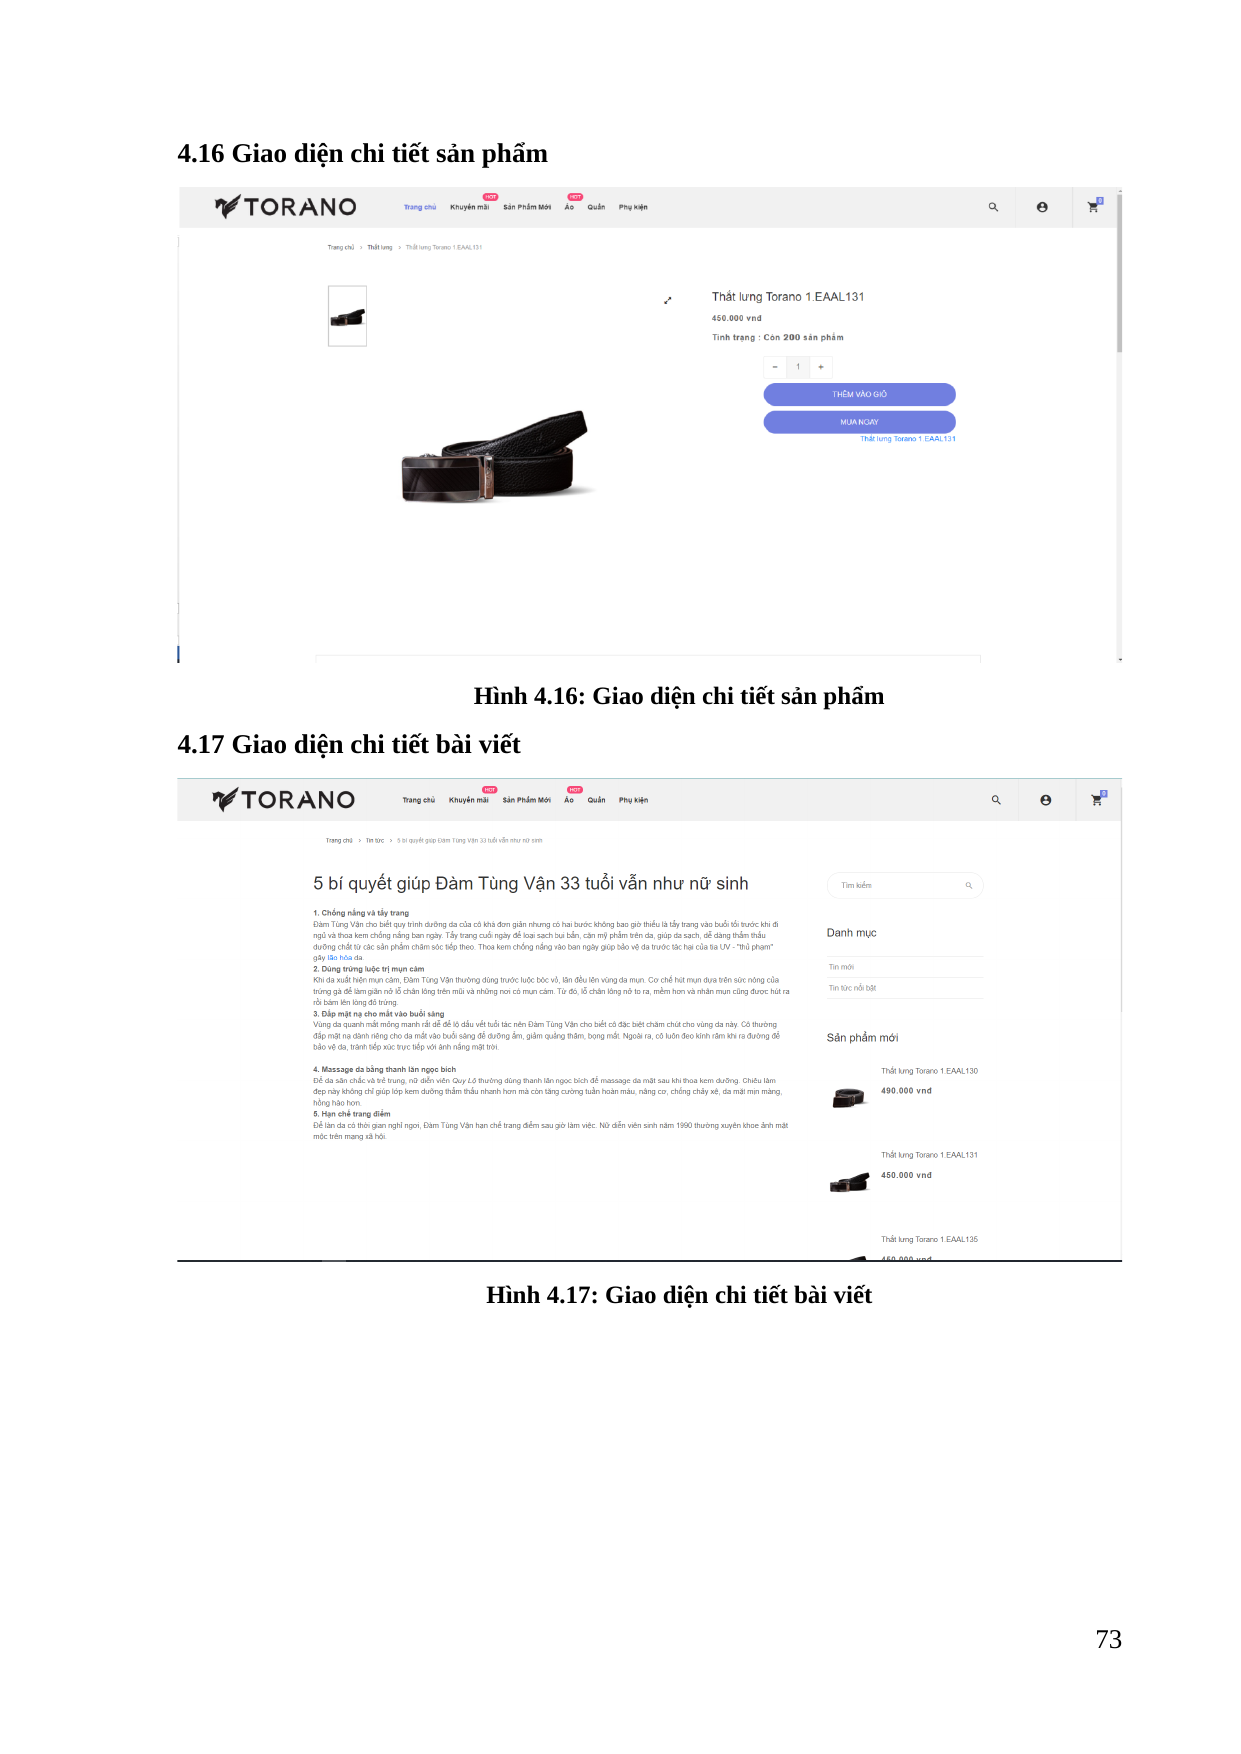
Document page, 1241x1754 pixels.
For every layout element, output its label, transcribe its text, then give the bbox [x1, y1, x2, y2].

subtitle 4.16 Giao diện chi tiết sản phẩm [177, 137, 1122, 168]
subtitle 4.17 Giao diện chi tiết bài viết [177, 728, 1122, 759]
text Hình 4.17: Giao diện chi tiết bài viết [177, 1281, 1122, 1309]
picture [177, 187, 1123, 663]
picture [177, 778, 1123, 1262]
text Hình 4.16: Giao diện chi tiết sản phẩm [177, 681, 1122, 710]
